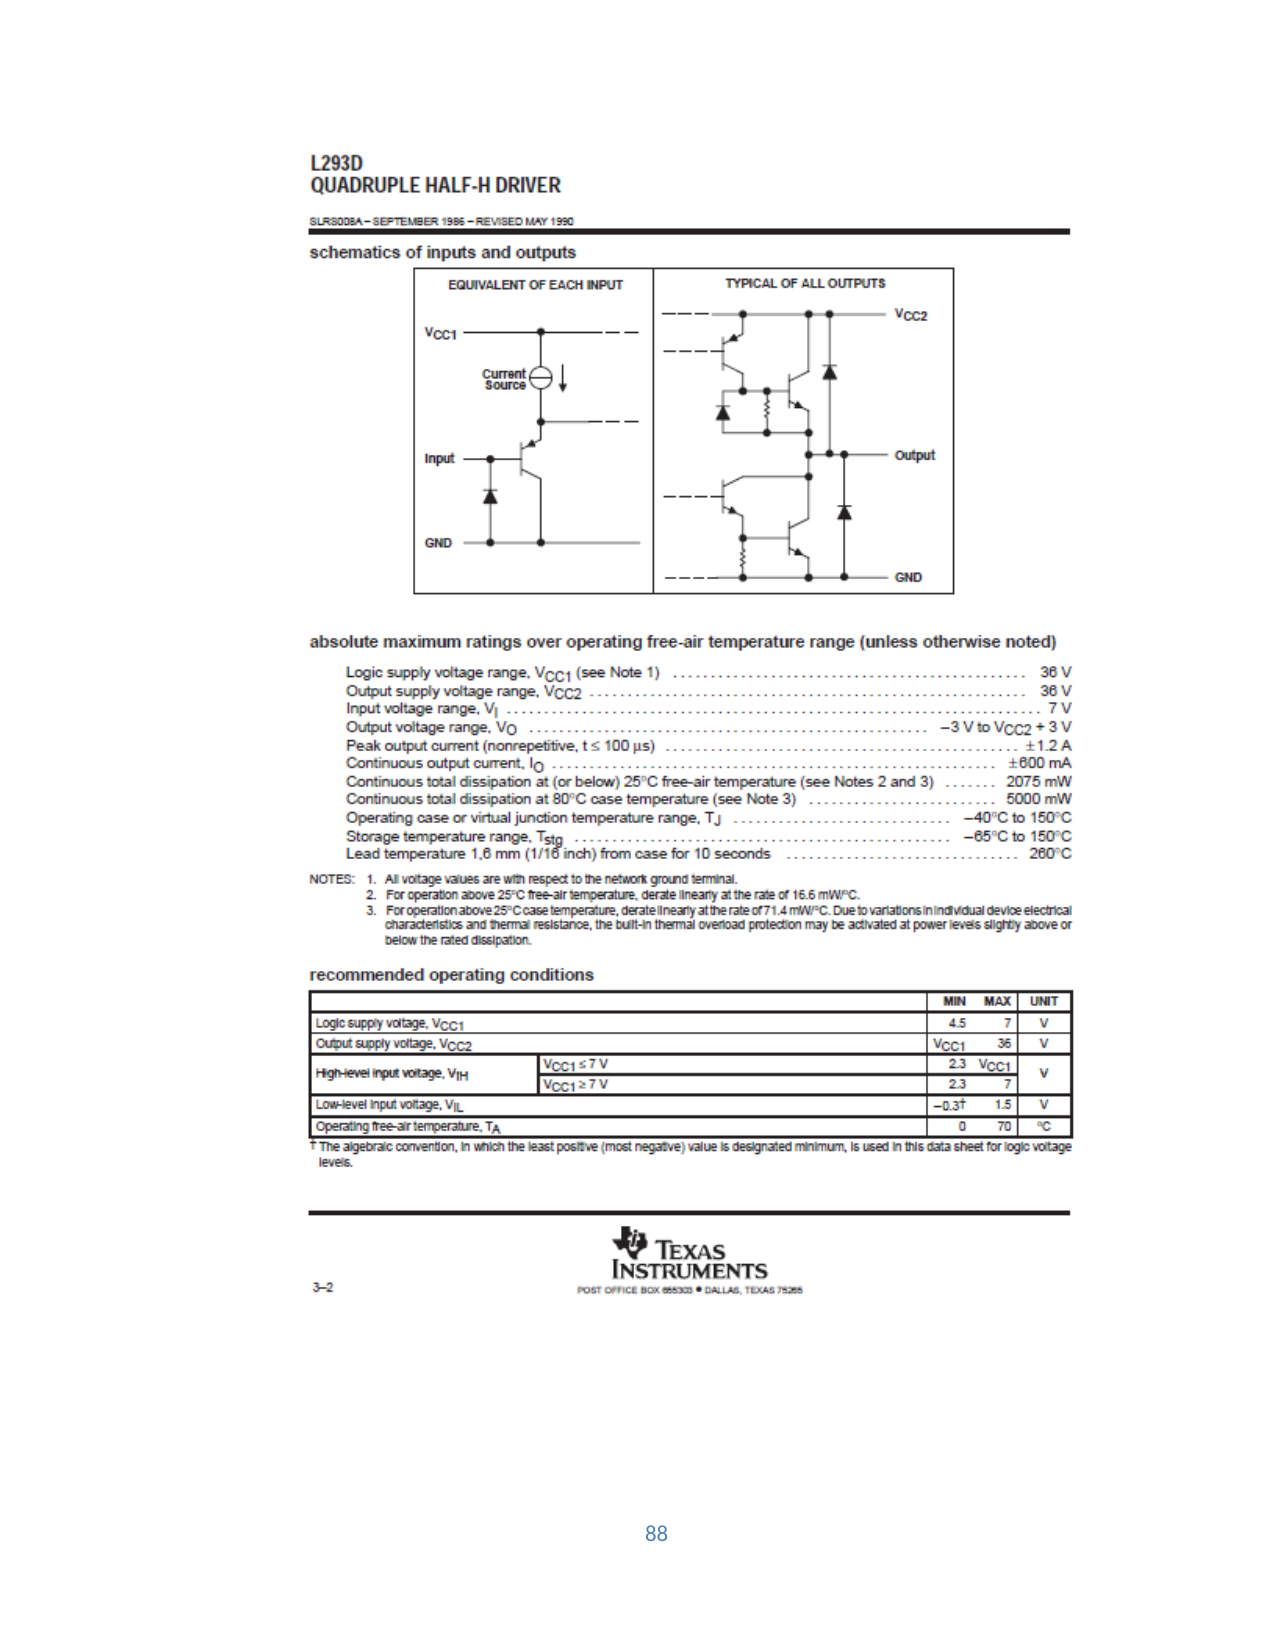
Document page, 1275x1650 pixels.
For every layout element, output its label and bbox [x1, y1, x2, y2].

picture [301, 150, 1086, 1300]
